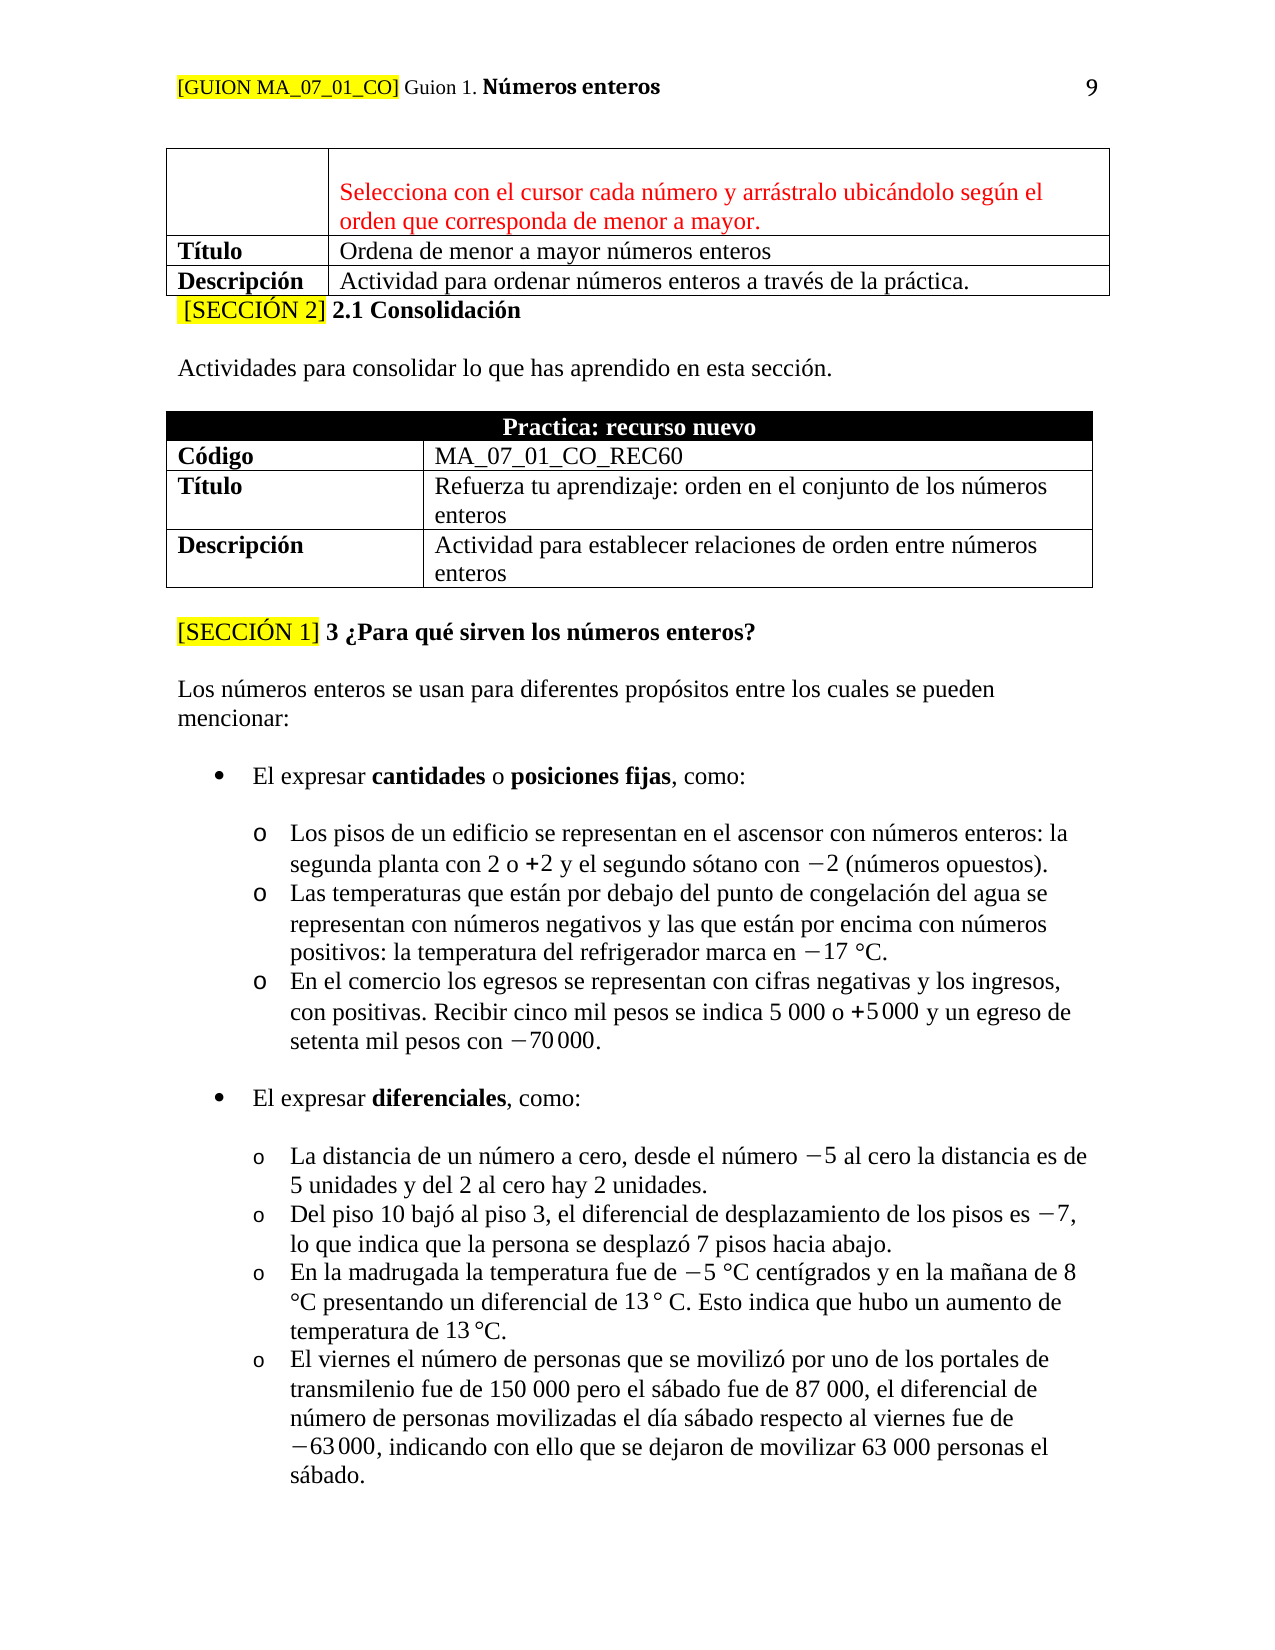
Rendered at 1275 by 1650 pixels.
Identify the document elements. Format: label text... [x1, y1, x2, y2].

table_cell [167, 149, 328, 235]
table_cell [329, 149, 1109, 235]
list El expresar cantidades o posiciones fijas, como: [215, 761, 1098, 789]
list En el comercio los egresos se representan con cifras negativas y los ingresos, con positivas. Recibir cinco mil pesos se indica 5 000 o y un egreso de setenta mil pesos con . [252, 966, 1098, 1054]
table_cell Descripción [167, 530, 423, 587]
list El viernes el número de personas que se movilizó por uno de los portales de transmilenio fue de 150 000 pero el sábado fue de 87 000, el diferencial de número de personas movilizadas el día sábado respecto al viernes fue de , indicando con ello que se dejaron de movilizar 63 000 personas el sábado. [252, 1344, 1098, 1489]
list El expresar diferenciales, como: [215, 1083, 1098, 1112]
list La distancia de un número a cero, desde el número al cero la distancia es de 5 unidades y del 2 al cero hay 2 unidades. [252, 1141, 1098, 1199]
table_cell Actividad para ordenar números enteros a través de la práctica. [329, 266, 1109, 294]
list Las temperaturas que están por debajo del punto de congelación del agua se representan con números negativos y las que están por encima con números positivos: la temperatura del refrigerador marca en °C. [252, 878, 1098, 966]
table_cell Descripción [167, 266, 328, 294]
text Actividades para consolidar lo que has aprendido en esta sección. [177, 324, 1098, 382]
text Los números enteros se usan para diferentes propósitos entre los cuales se pueden mencionar: [177, 646, 1098, 732]
table_cell Actividad para establecer relaciones de orden entre números enteros [424, 530, 1092, 587]
table_cell Título [167, 471, 423, 529]
table_cell Refuerza tu aprendizaje: orden en el conjunto de los números enteros [424, 471, 1092, 529]
table_cell Código [167, 441, 423, 470]
list Del piso 10 bajó al piso 3, el diferencial de desplazamiento de los pisos es , lo que indica que la persona se desplazó 7 pisos hacia abajo. [252, 1199, 1098, 1257]
list Los pisos de un edificio se representan en el ascensor con números enteros: la segunda planta con 2 o y el segundo sótano con (números opuestos). [252, 818, 1098, 878]
table_cell Ordena de menor a mayor números enteros [329, 236, 1109, 265]
table_cell MA_07_01_CO_REC60 [424, 441, 1092, 470]
text [SECCIÓN 2] 2.1 Consolidación [326, 296, 1098, 324]
table_header Practica: recurso nuevo [167, 412, 1092, 440]
list En la madrugada la temperatura fue de °C centígrados y en la mañana de °C presentando un diferencial de C. Esto indica que hubo un aumento de temperatura de C. [252, 1257, 1098, 1344]
table_cell Título [167, 236, 328, 265]
text [SECCIÓN 1] 3 ¿Para qué sirven los números enteros? [319, 617, 1098, 646]
